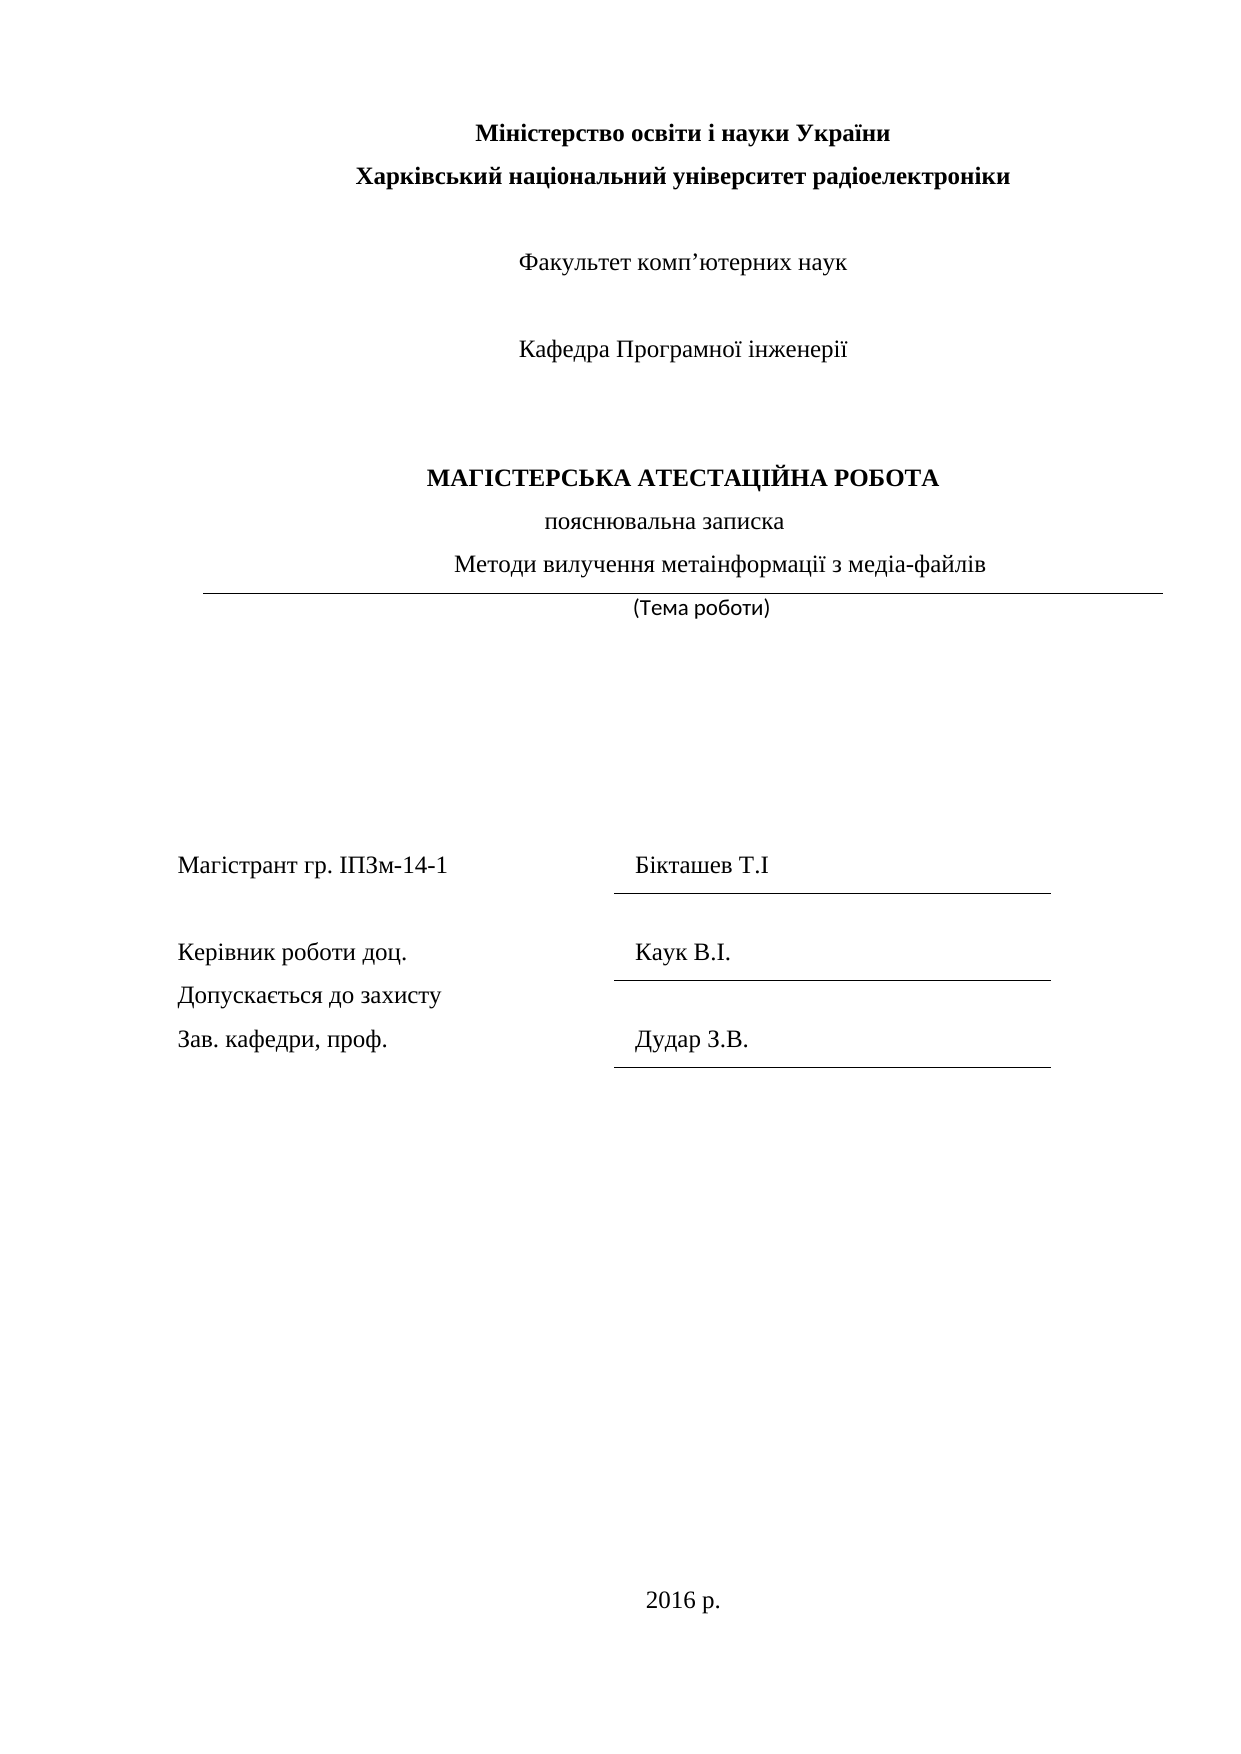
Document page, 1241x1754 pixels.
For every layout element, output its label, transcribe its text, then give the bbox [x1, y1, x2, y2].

table_cell (Тема роботи) [203, 594, 1163, 634]
table_header Методи вилучення метаінформації з медіа-файлів [203, 549, 1163, 592]
table_header Магістрант гр. ІПЗм-14-1 [177, 807, 614, 893]
text Кафедра Програмної інженерії [177, 334, 1152, 362]
table_cell Керівник роботи доц. [177, 893, 614, 979]
table_cell Допускається до захисту Зав. кафедри, проф. [177, 980, 614, 1067]
text Міністерство освіти і науки України [177, 118, 1152, 147]
table_cell Каук В.І. [614, 894, 1051, 979]
text МАГІСТЕРСЬКА АТЕСТАЦІЙНА РОБОТА пояснювальна записка [177, 463, 1152, 535]
table_cell Дудар З.В. [614, 981, 1051, 1067]
title 2016 р. [177, 1585, 1152, 1614]
text Харківський національний університет радіоелектроніки [177, 161, 1152, 190]
text Факультет комп’ютерних наук [177, 247, 1152, 276]
table_header Бікташев Т.І [614, 807, 1051, 893]
